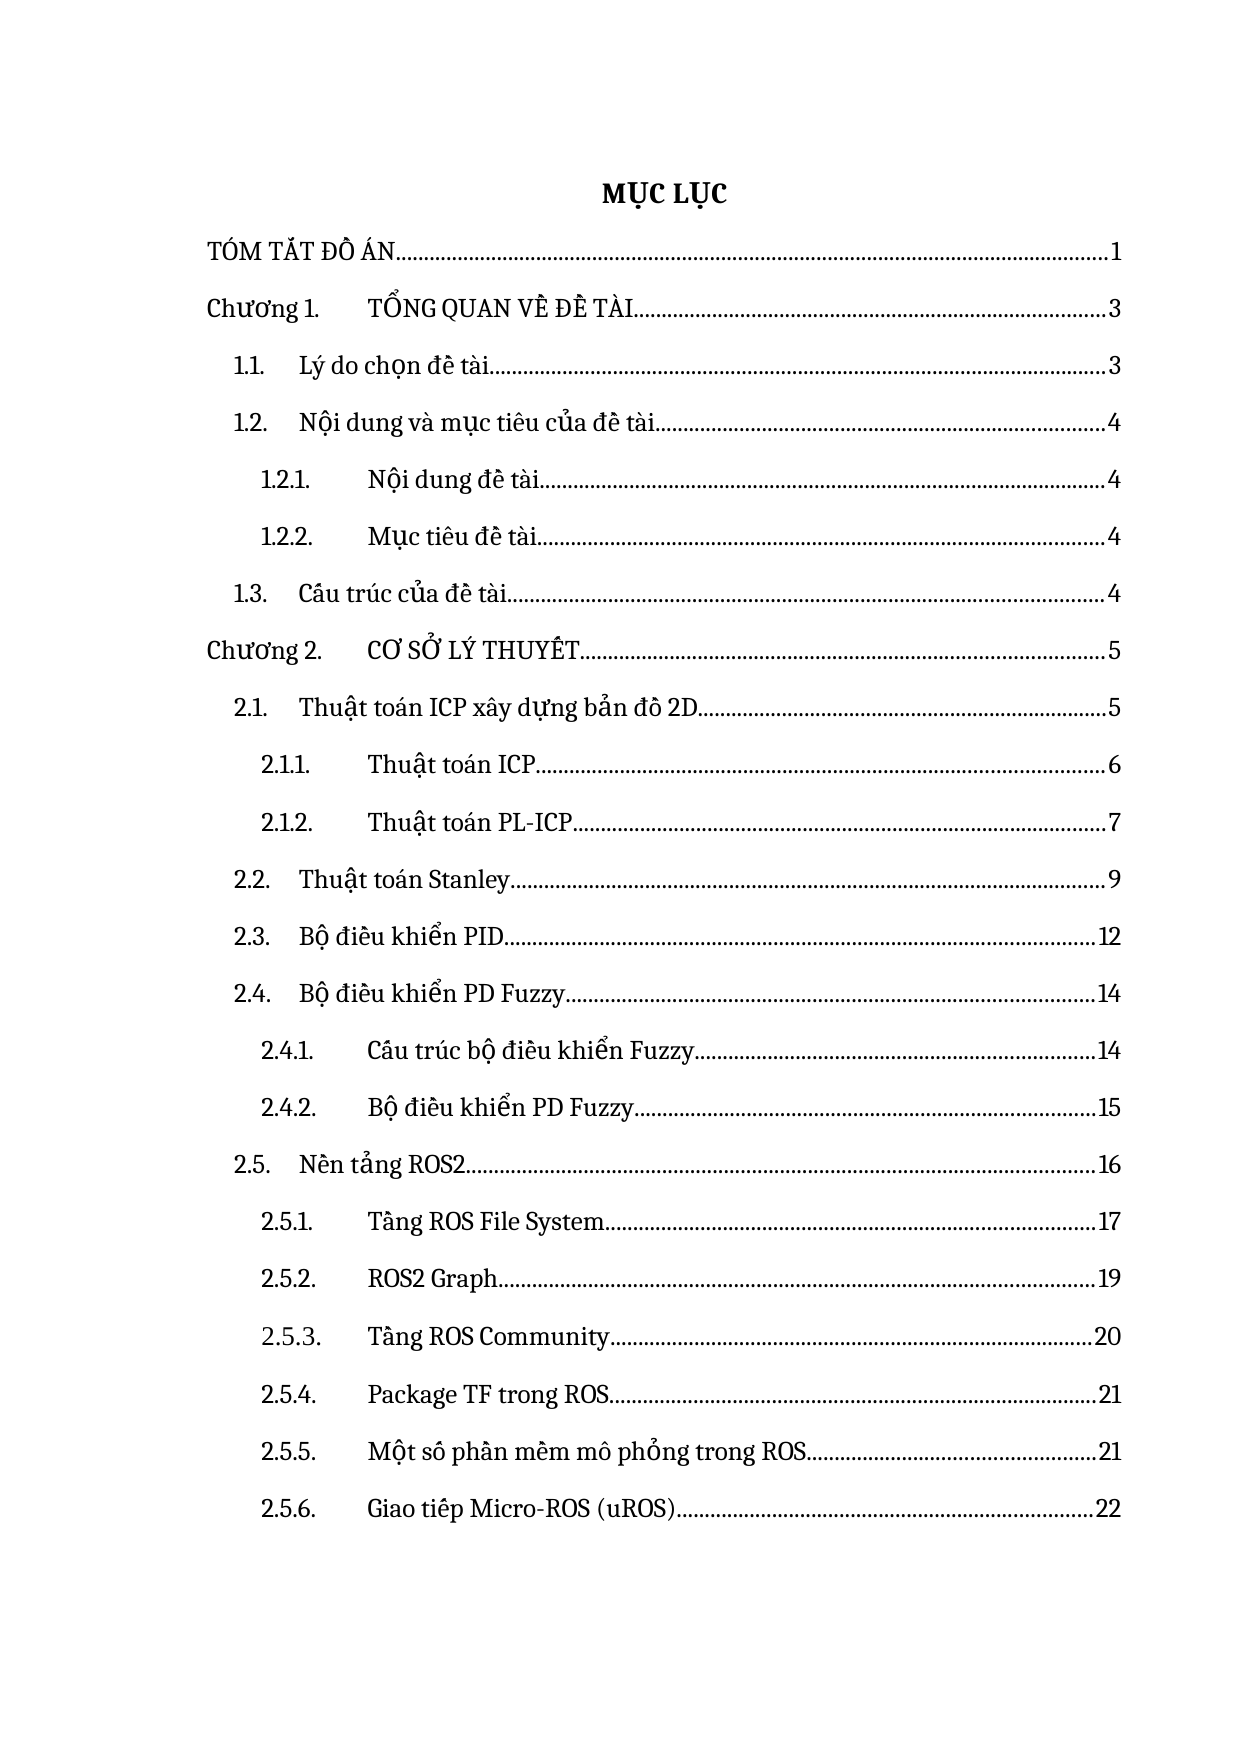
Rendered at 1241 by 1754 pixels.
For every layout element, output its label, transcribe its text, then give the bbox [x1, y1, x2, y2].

text 2.5.5. Một số phần mềm mô phỏng trong ROS 21 [806, 1436, 1122, 1467]
text 1.3. Cấu trúc của đề tài 4 [234, 578, 1122, 609]
text 2.5.4. Package TF trong ROS 21 [261, 1379, 367, 1410]
text 2.5.1. Tầng ROS File System 17 [605, 1206, 1122, 1237]
text 1.2.2. Mục tiêu đề tài 4 [261, 521, 1122, 552]
text 1.2.1. Nội dung đề tài 4 [261, 464, 1122, 495]
text 2.5. Nền tảng ROS2 16 [234, 1149, 1122, 1180]
text TÓM TẮT ĐỒ ÁN 1 [207, 236, 1122, 267]
text Chương 2. CƠ SỞ LÝ THUYẾT 5 [207, 635, 1122, 666]
text 2.5.6. Giao tiếp Micro-ROS (uROS) 22 [676, 1493, 1122, 1524]
text Chương 1. TỔNG QUAN VỀ ĐỀ TÀI 3 [207, 293, 1122, 324]
text 1.2. Nội dung và mục tiêu của đề tài 4 [234, 407, 1122, 438]
text 2.4.1. Cấu trúc bộ điều khiển Fuzzy 14 [261, 1035, 1122, 1066]
text 2.1. Thuật toán ICP xây dựng bản đồ 2D 5 [234, 692, 1122, 723]
text 2.5.4. Package TF trong ROS 21 [609, 1379, 1122, 1410]
text 2.3. Bộ điều khiển PID 12 [234, 921, 1122, 952]
text 2.5.3. Tầng ROS Community 20 [261, 1320, 1122, 1352]
text 2.4.2. Bộ điều khiển PD Fuzzy 15 [261, 1092, 1122, 1123]
text 2.5.6. Giao tiếp Micro-ROS (uROS) 22 [261, 1493, 367, 1524]
text 1.1. Lý do chọn đề tài 3 [234, 350, 1122, 381]
text 2.5.5. Một số phần mềm mô phỏng trong ROS 21 [261, 1436, 367, 1467]
text 2.4. Bộ điều khiển PD Fuzzy 14 [234, 978, 1122, 1009]
text 2.1.1. Thuật toán ICP 6 [261, 749, 1122, 781]
title MỤC LỤC [207, 177, 1122, 211]
text 2.5.1. Tầng ROS File System 17 [261, 1206, 367, 1237]
text 2.5.2. ROS2 Graph 19 [261, 1263, 1122, 1294]
text 2.2. Thuật toán Stanley 9 [234, 864, 1122, 895]
text 2.1.2. Thuật toán PL-ICP 7 [261, 807, 1122, 838]
